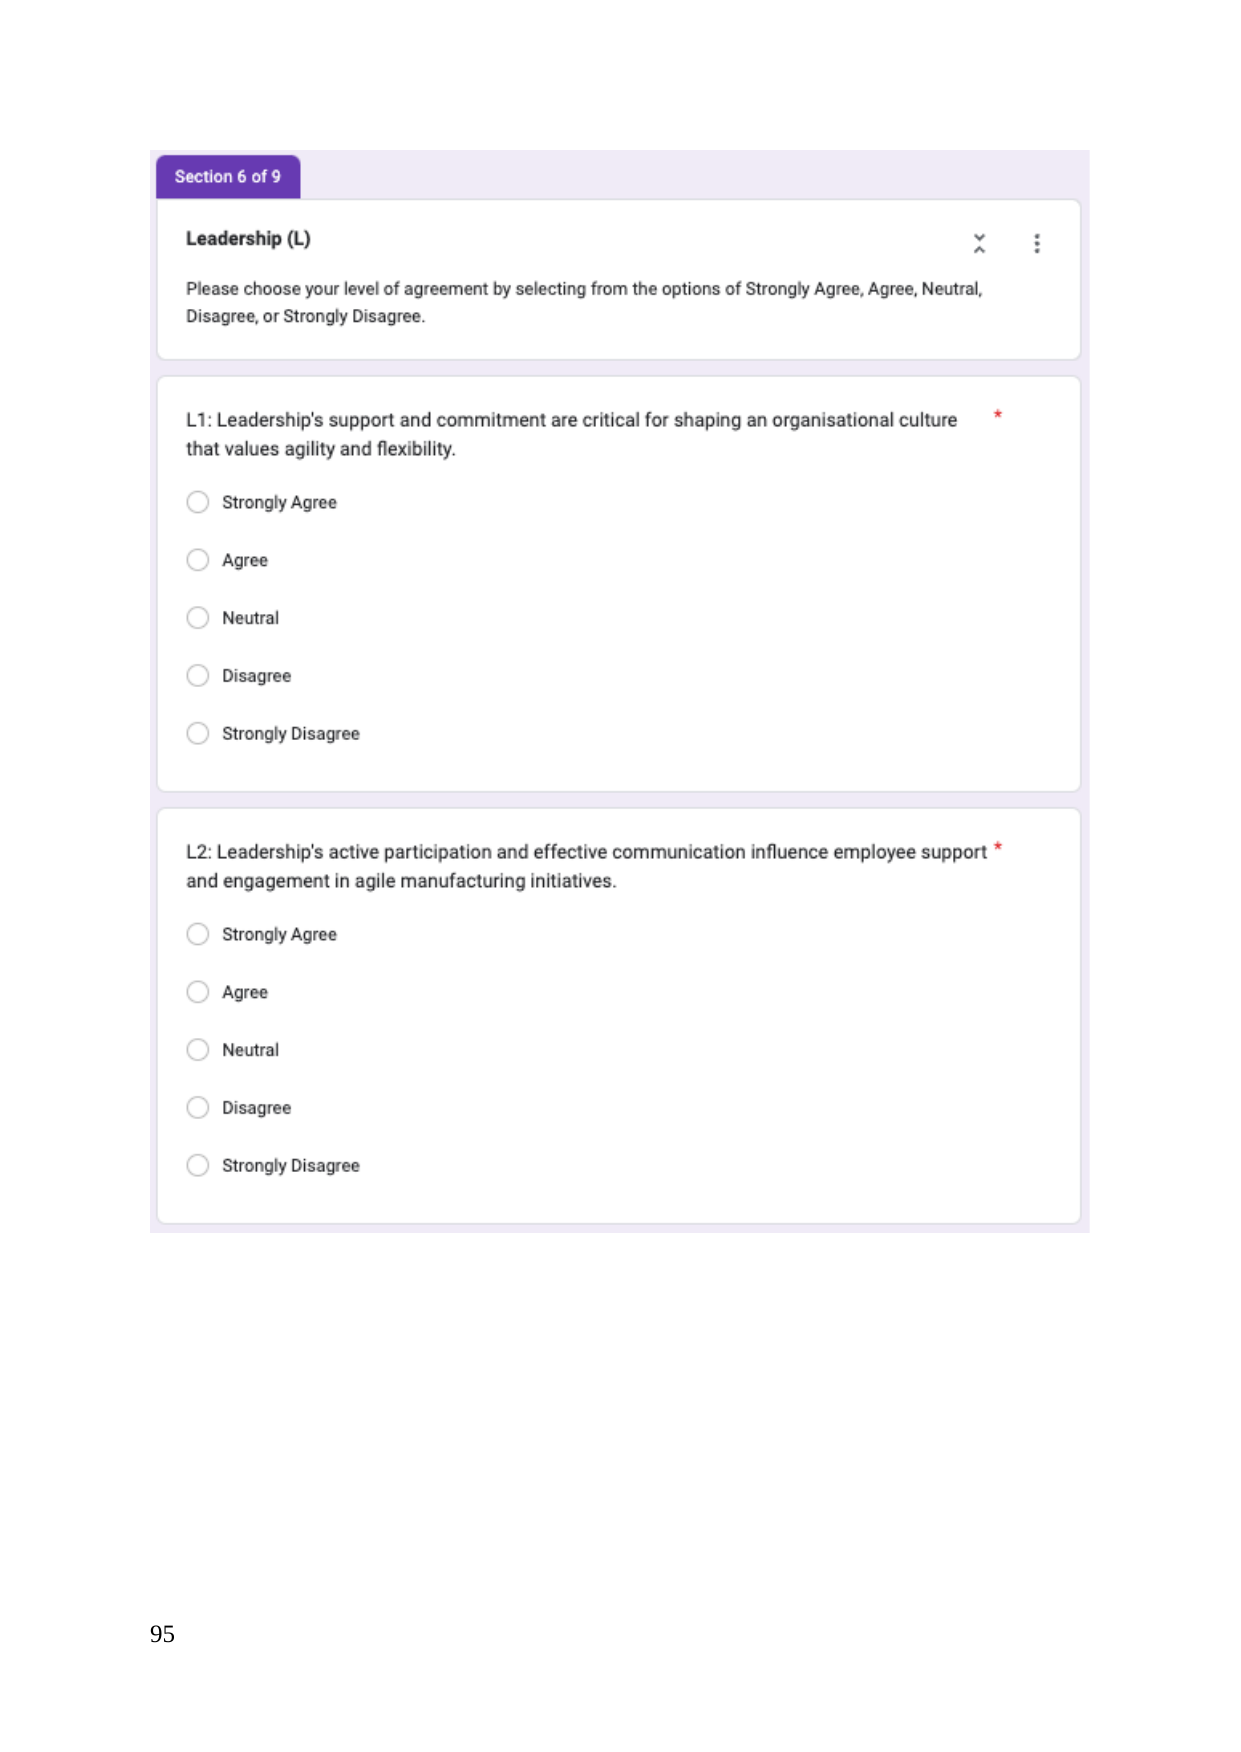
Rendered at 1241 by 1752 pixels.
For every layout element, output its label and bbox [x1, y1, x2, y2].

picture [150, 150, 1090, 1233]
